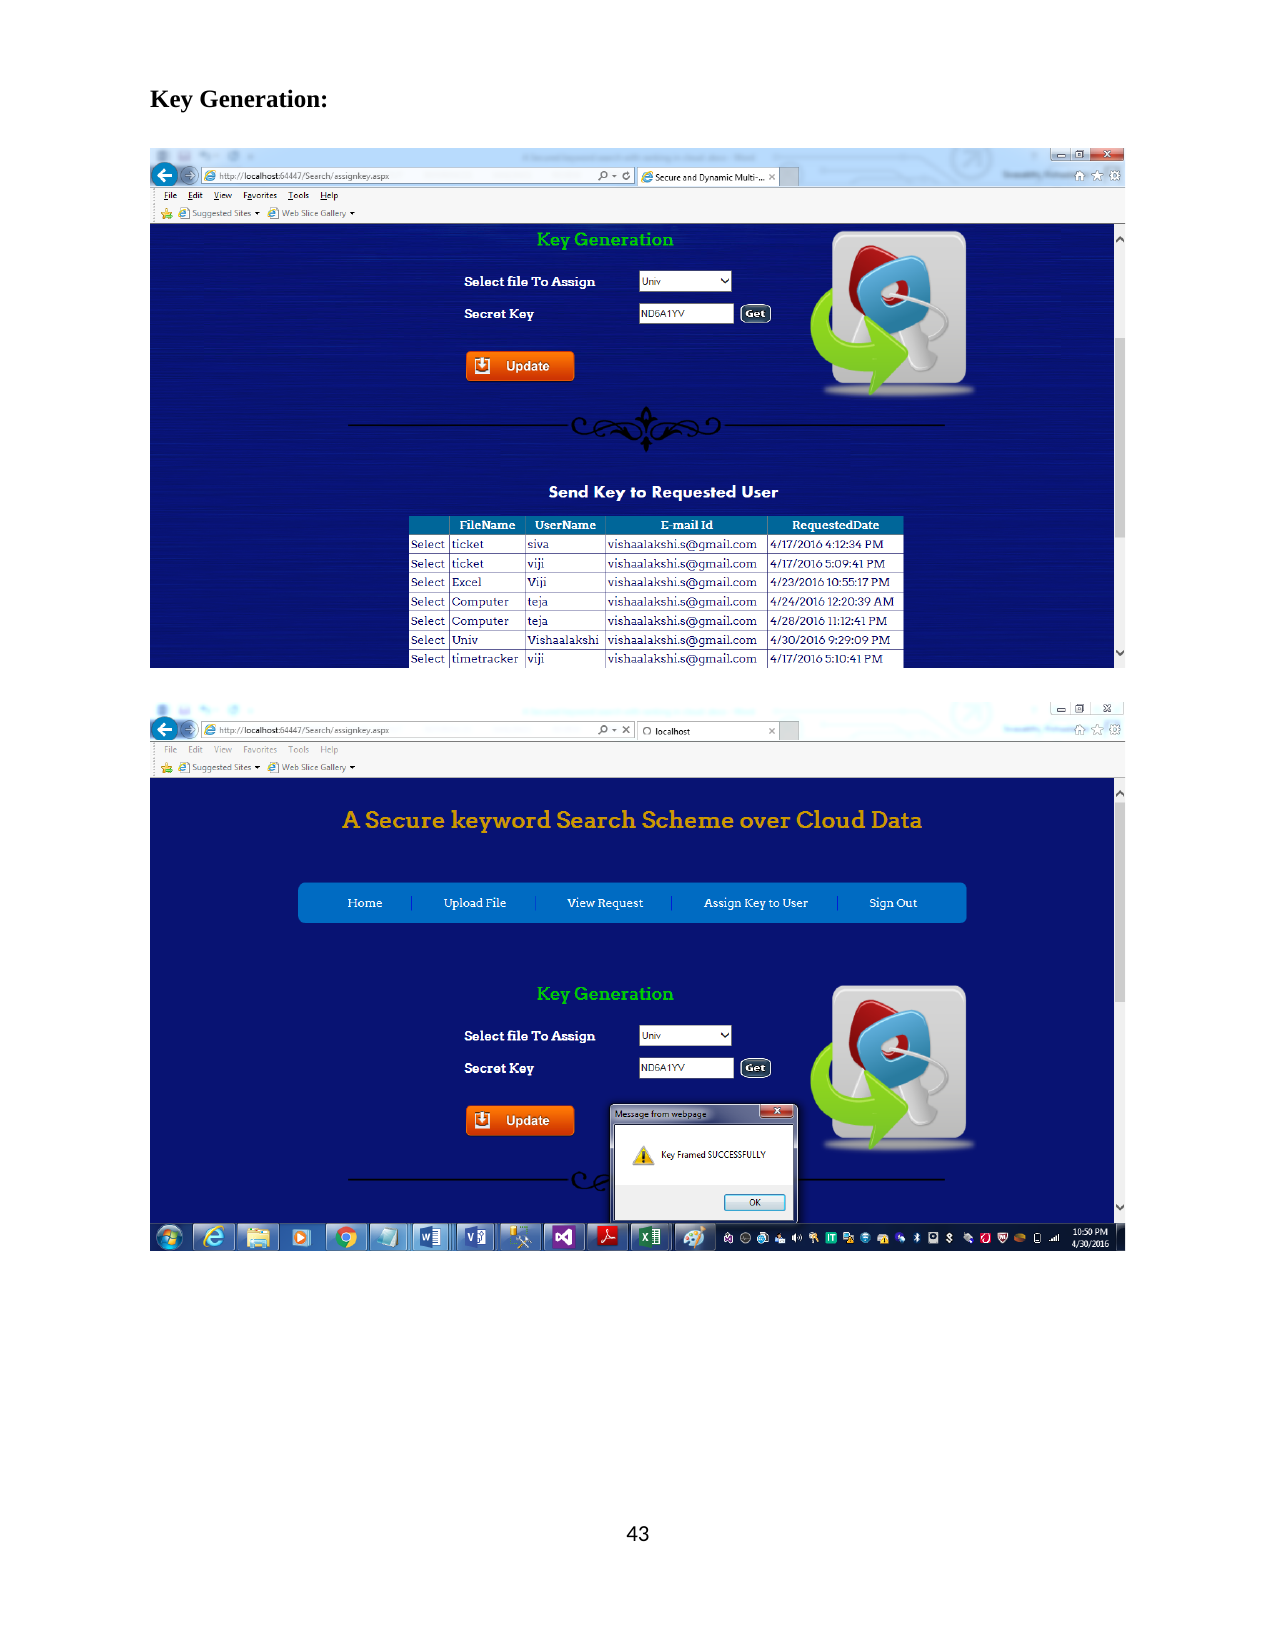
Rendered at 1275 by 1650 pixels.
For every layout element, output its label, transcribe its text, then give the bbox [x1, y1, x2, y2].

picture [150, 702, 1125, 1251]
text Key Generation: [150, 84, 1125, 113]
picture [150, 148, 1125, 668]
